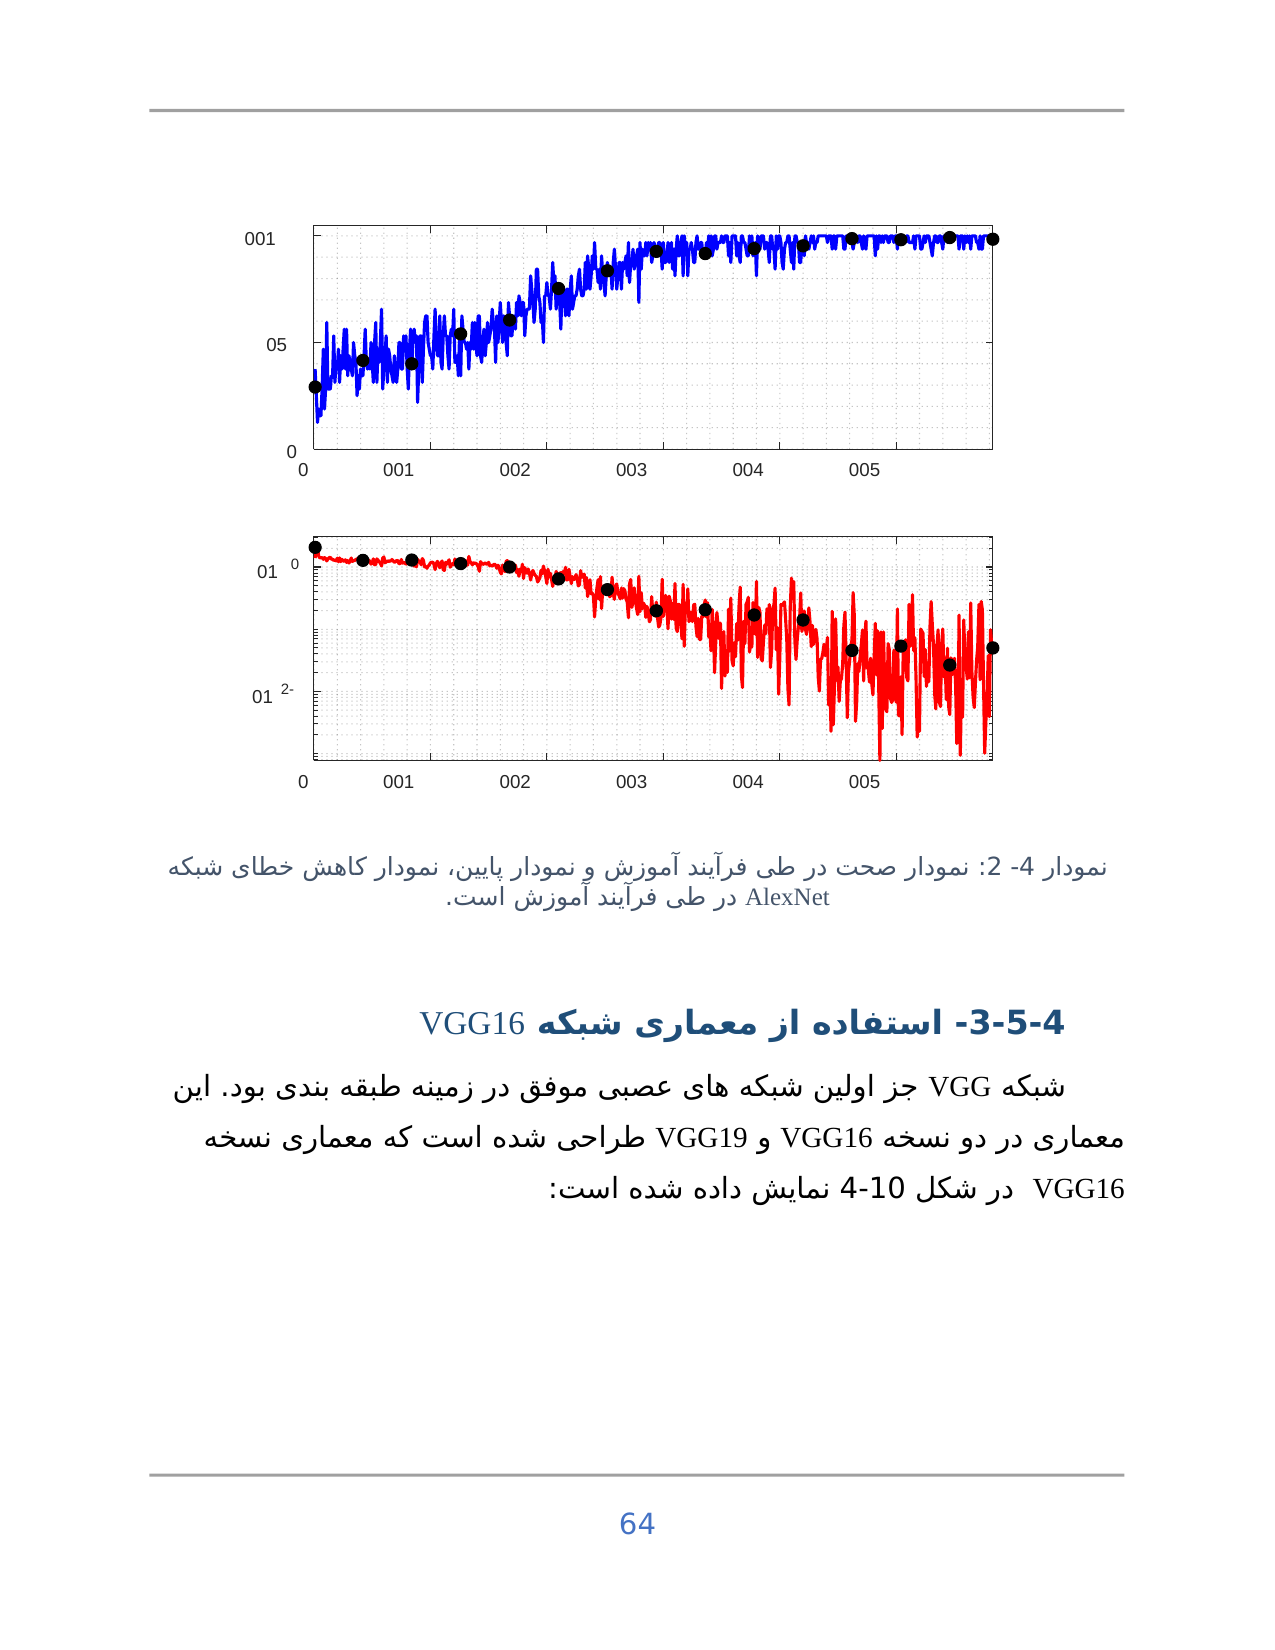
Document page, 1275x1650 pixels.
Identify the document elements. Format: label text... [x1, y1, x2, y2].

subtitle 3-5-4- استفاده از معماری شبکه VGG16 [150, 1003, 1125, 1042]
text شبکه VGG جز اولین شبکه های عصبی موفق در زمینه طبقه بندی بود. این معماری در دو نسخه VGG16 و VGG19 طراحی شده است که معماری نسخه VGG16 در شکل 10-4 نمایش داده شده است: [150, 1069, 1125, 1205]
text نمودار 4- 2: نمودار صحت در طی فرآیند آموزش و نمودار پایین، نمودار کاهش خطای شبکه AlexNet در طی فرآیند آموزش است. [150, 852, 1125, 911]
